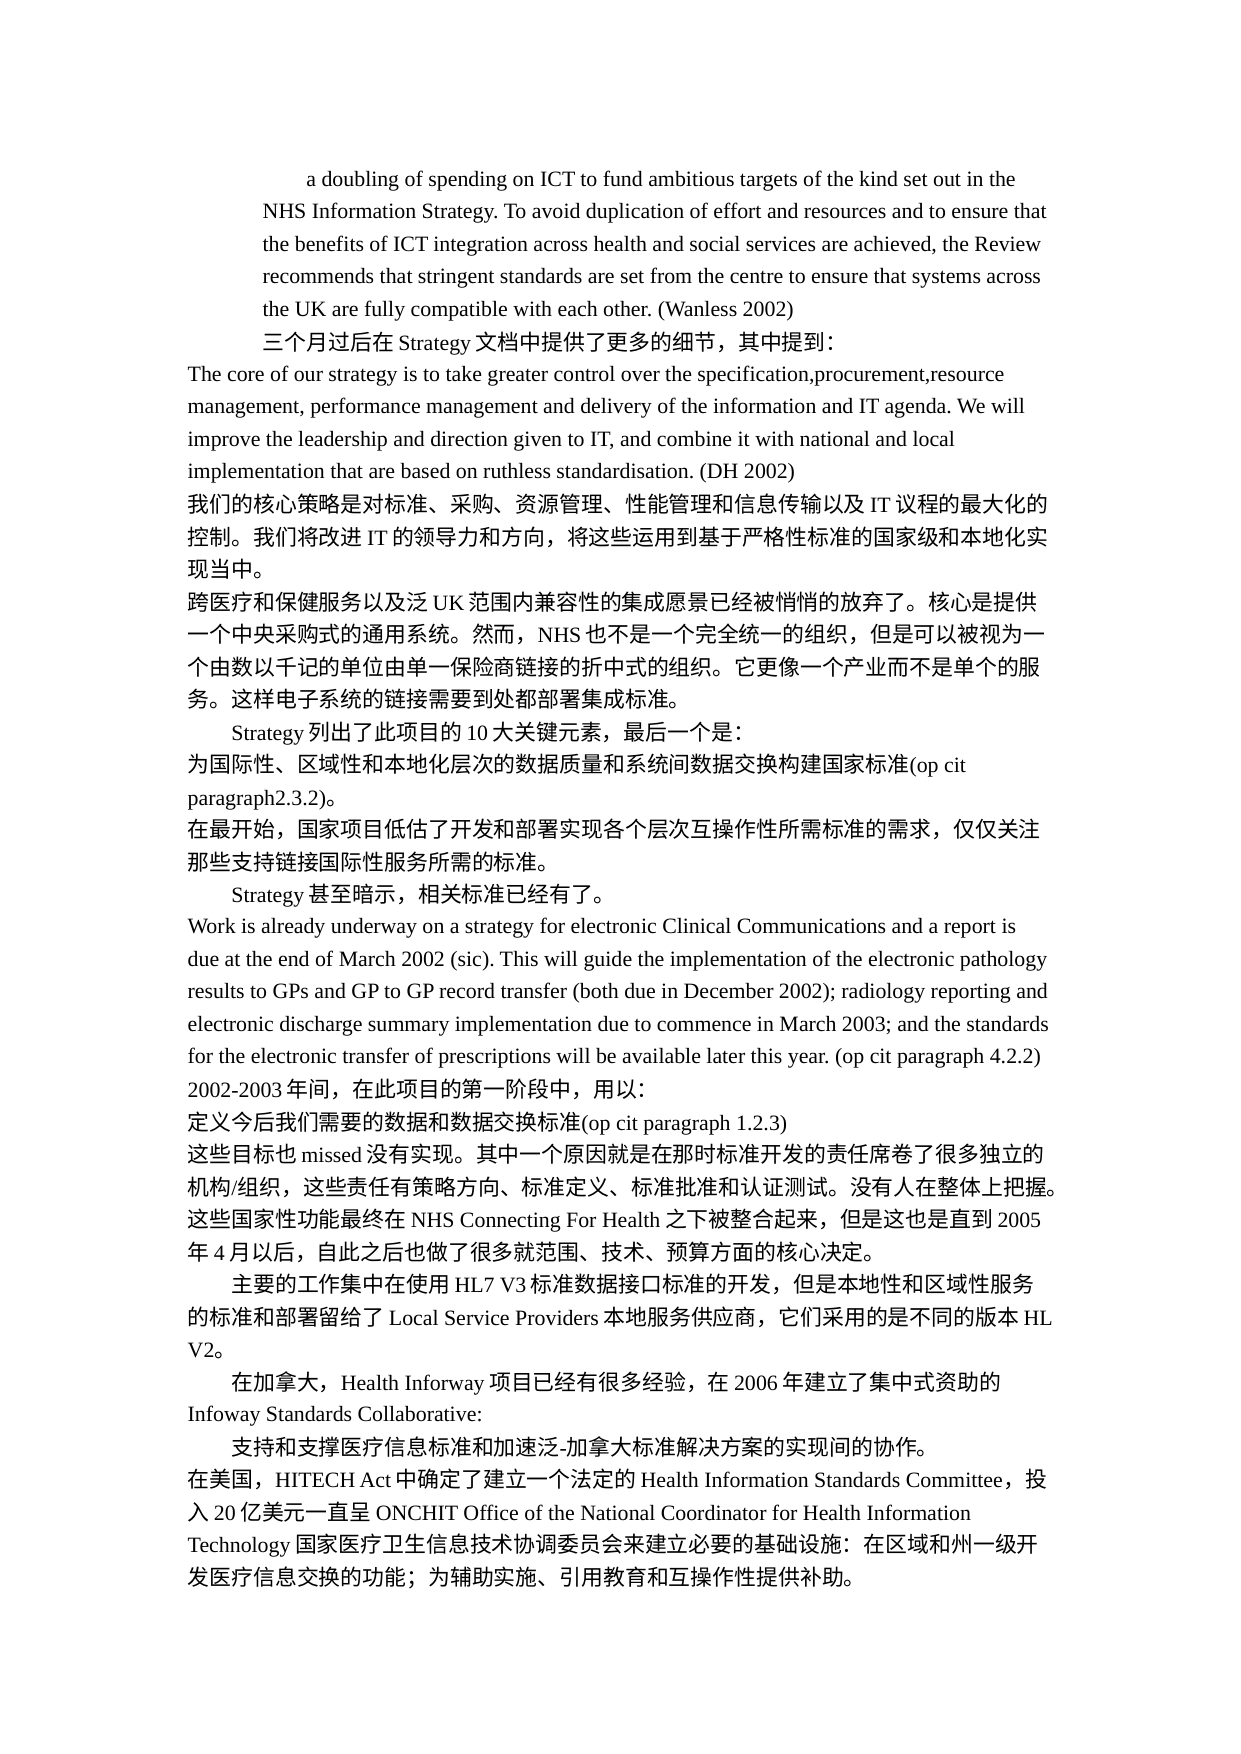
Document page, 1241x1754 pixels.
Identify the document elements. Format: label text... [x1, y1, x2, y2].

list recommends that stringent standards are set from the centre to ensure that systems across [262, 259, 1053, 292]
text 为国际性、区域性和本地化层次的数据质量和系统间数据交换构建国家标准(op cit paragraph2.3.2)。 [187, 747, 1053, 812]
text 这些目标也missed没有实现。其中一个原因就是在那时标准开发的责任席卷了很多独立的机构/组织，这些责任有策略方向、标准定义、标准批准和认证测试。没有人在整体上把握。 [187, 1137, 1053, 1202]
text 在最开始，国家项目低估了开发和部署实现各个层次互操作性所需标准的需求，仅仅关注那些支持链接国际性服务所需的标准。 [187, 812, 1053, 877]
text 我们的核心策略是对标准、采购、资源管理、性能管理和信息传输以及IT议程的最大化的控制。我们将改进IT的领导力和方向，将这些运用到基于严格性标准的国家级和本地化实现当中。 [187, 487, 1053, 584]
text 在加拿大，Health Inforway项目已经有很多经验，在2006年建立了集中式资助的Infoway Standards Collaborative: [187, 1364, 1053, 1429]
text 主要的工作集中在使用HL7 V3标准数据接口标准的开发，但是本地性和区域性服务的标准和部署留给了Local Service Providers本地服务供应商，它们采用的是不同的版本HL V2。 [187, 1267, 1053, 1364]
text 支持和支撑医疗信息标准和加速泛-加拿大标准解决方案的实现间的协作。 [187, 1429, 1053, 1462]
list the UK are fully compatible with each other. (Wanless 2002) [262, 292, 1053, 324]
text 跨医疗和保健服务以及泛UK范围内兼容性的集成愿景已经被悄悄的放弃了。核心是提供一个中央采购式的通用系统。然而，NHS也不是一个完全统一的组织，但是可以被视为一个由数以千记的单位由单一保险商链接的折中式的组织。它更像一个产业而不是单个的服务。这样电子系统的链接需要到处都部署集成标准。 [187, 584, 1053, 714]
list 三个月过后在Strategy文档中提供了更多的细节，其中提到： [262, 324, 1053, 357]
text Strategy列出了此项目的10大关键元素，最后一个是： [187, 714, 1053, 747]
list a doubling of spending on ICT to fund ambitious targets of the kind set out in the NHS Information Strategy. To avoid duplication of effort and resources and to ensure that the benefits of ICT integration across health and social services are achieved, the Review [262, 162, 1053, 259]
text 定义今后我们需要的数据和数据交换标准(op cit paragraph 1.2.3) [187, 1104, 1053, 1137]
text 这些国家性功能最终在NHS Connecting For Health之下被整合起来，但是这也是直到2005年4月以后，自此之后也做了很多就范围、技术、预算方面的核心决定。 [187, 1202, 1053, 1267]
text Strategy甚至暗示，相关标准已经有了。 [187, 877, 1053, 909]
text Work is already underway on a strategy for electronic Clinical Communications and a report is due at the end of March 2002 (sic). This will guide the implementation of the electronic pathology results to GPs and GP to GP record transfer (both due in December 2002); radiology reporting and electronic discharge summary implementation due to commence in March 2003; and the standards for the electronic transfer of prescriptions will be available later this year. (op cit paragraph 4.2.2) [187, 909, 1053, 1072]
text 在美国，HITECH Act中确定了建立一个法定的Health Information Standards Committee，投入20亿美元一直呈ONCHIT Office of the National Coordinator for Health Information Technology国家医疗卫生信息技术协调委员会来建立必要的基础设施：在区域和州一级开发医疗信息交换的功能；为辅助实施、引用教育和互操作性提供补助。 [187, 1462, 1053, 1592]
text 2002-2003年间，在此项目的第一阶段中，用以： [187, 1072, 1053, 1104]
text The core of our strategy is to take greater control over the specification,procurement,resource management, performance management and delivery of the information and IT agenda. We will improve the leadership and direction given to IT, and combine it with national and local implementation that are based on ruthless standardisation. (DH 2002) [187, 357, 1053, 487]
